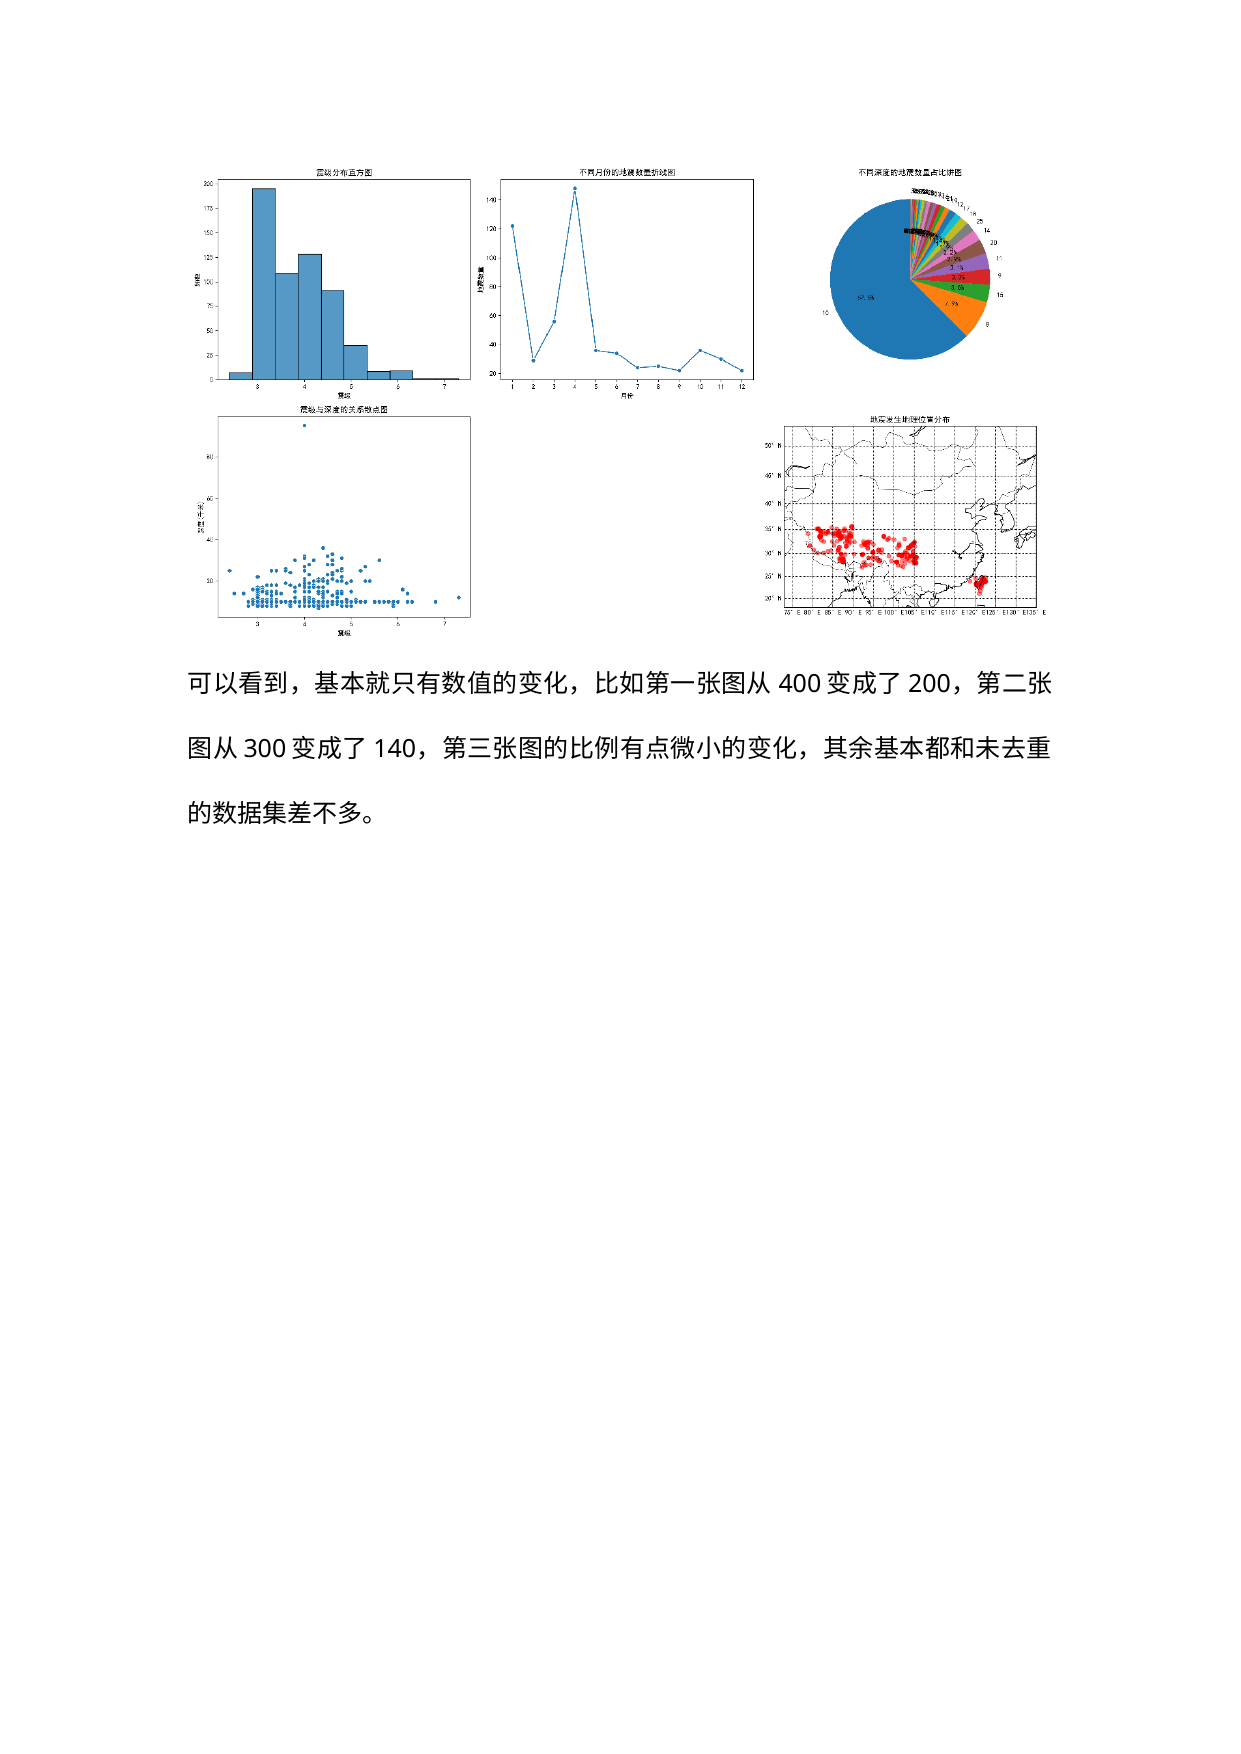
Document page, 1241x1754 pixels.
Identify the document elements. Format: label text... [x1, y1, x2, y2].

text 可以看到，基本就只有数值的变化，比如第一张图从400变成了200，第二张图从300变成了140，第三张图的比例有点微小的变化，其余基本都和未去重的数据集差不多。 [187, 649, 1053, 844]
picture [187, 162, 1053, 643]
